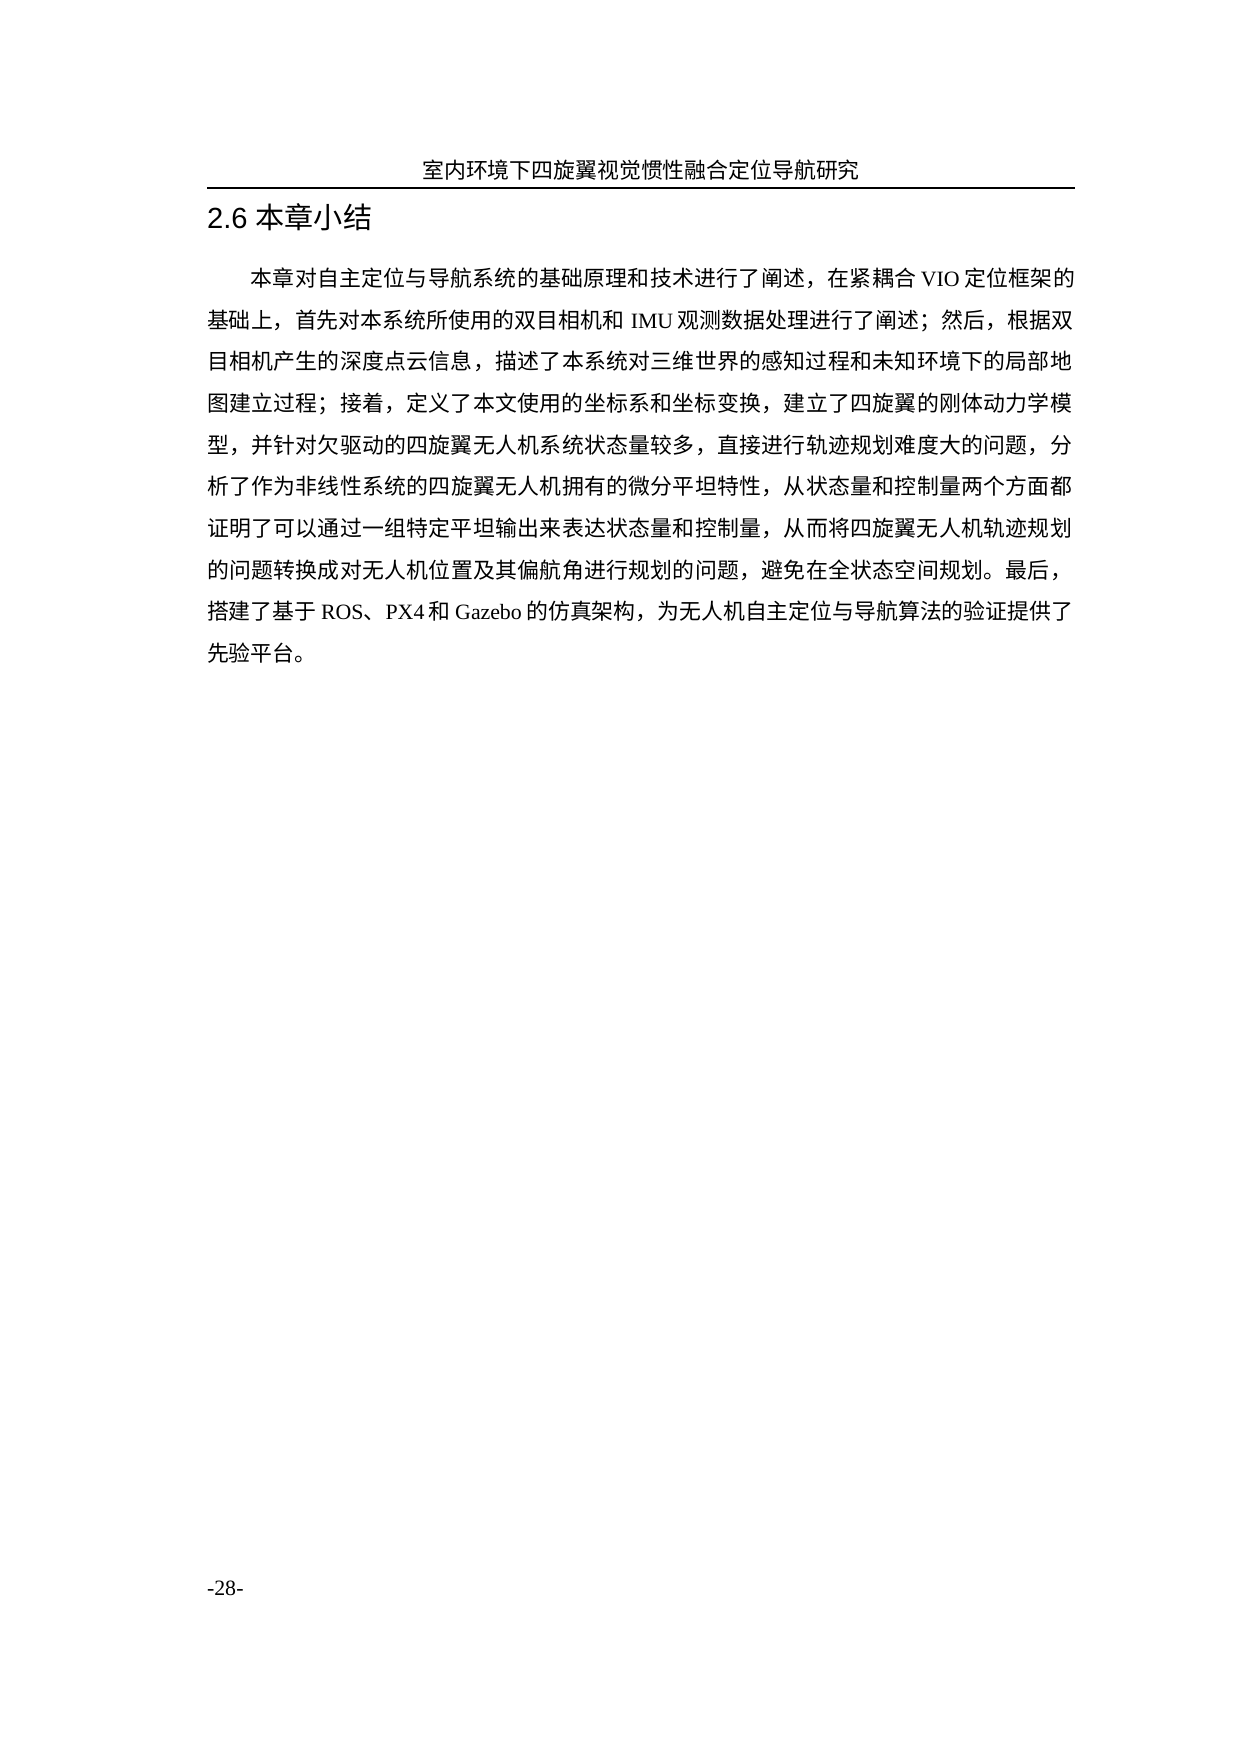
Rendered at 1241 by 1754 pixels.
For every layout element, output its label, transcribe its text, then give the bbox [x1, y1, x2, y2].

subtitle 本章小结 [207, 195, 1075, 237]
text 本章对自主定位与导航系统的基础原理和技术进行了阐述，在紧耦合VIO定位框架的基础上，首先对本系统所使用的双目相机和IMU观测数据处理进行了阐述；然后，根据双目相机产生的深度点云信息，描述了本系统对三维世界的感知过程和未知环境下的局部地图建立过程；接着，定义了本文使用的坐标系和坐标变换，建立了四旋翼的刚体动力学模型，并针对欠驱动的四旋翼无人机系统状态量较多，直接进行轨迹规划难度大的问题，分析了作为非线性系统的四旋翼无人机拥有的微分平坦特性，从状态量和控制量两个方面都证明了可以通过一组特定平坦输出来表达状态量和控制量，从而将四旋翼无人机轨迹规划的问题转换成对无人机位置及其偏航角进行规划的问题，避免在全状态空间规划。最后，搭建了基于ROS、PX4和Gazebo的仿真架构，为无人机自主定位与导航算法的验证提供了先验平台。 [207, 253, 1075, 670]
